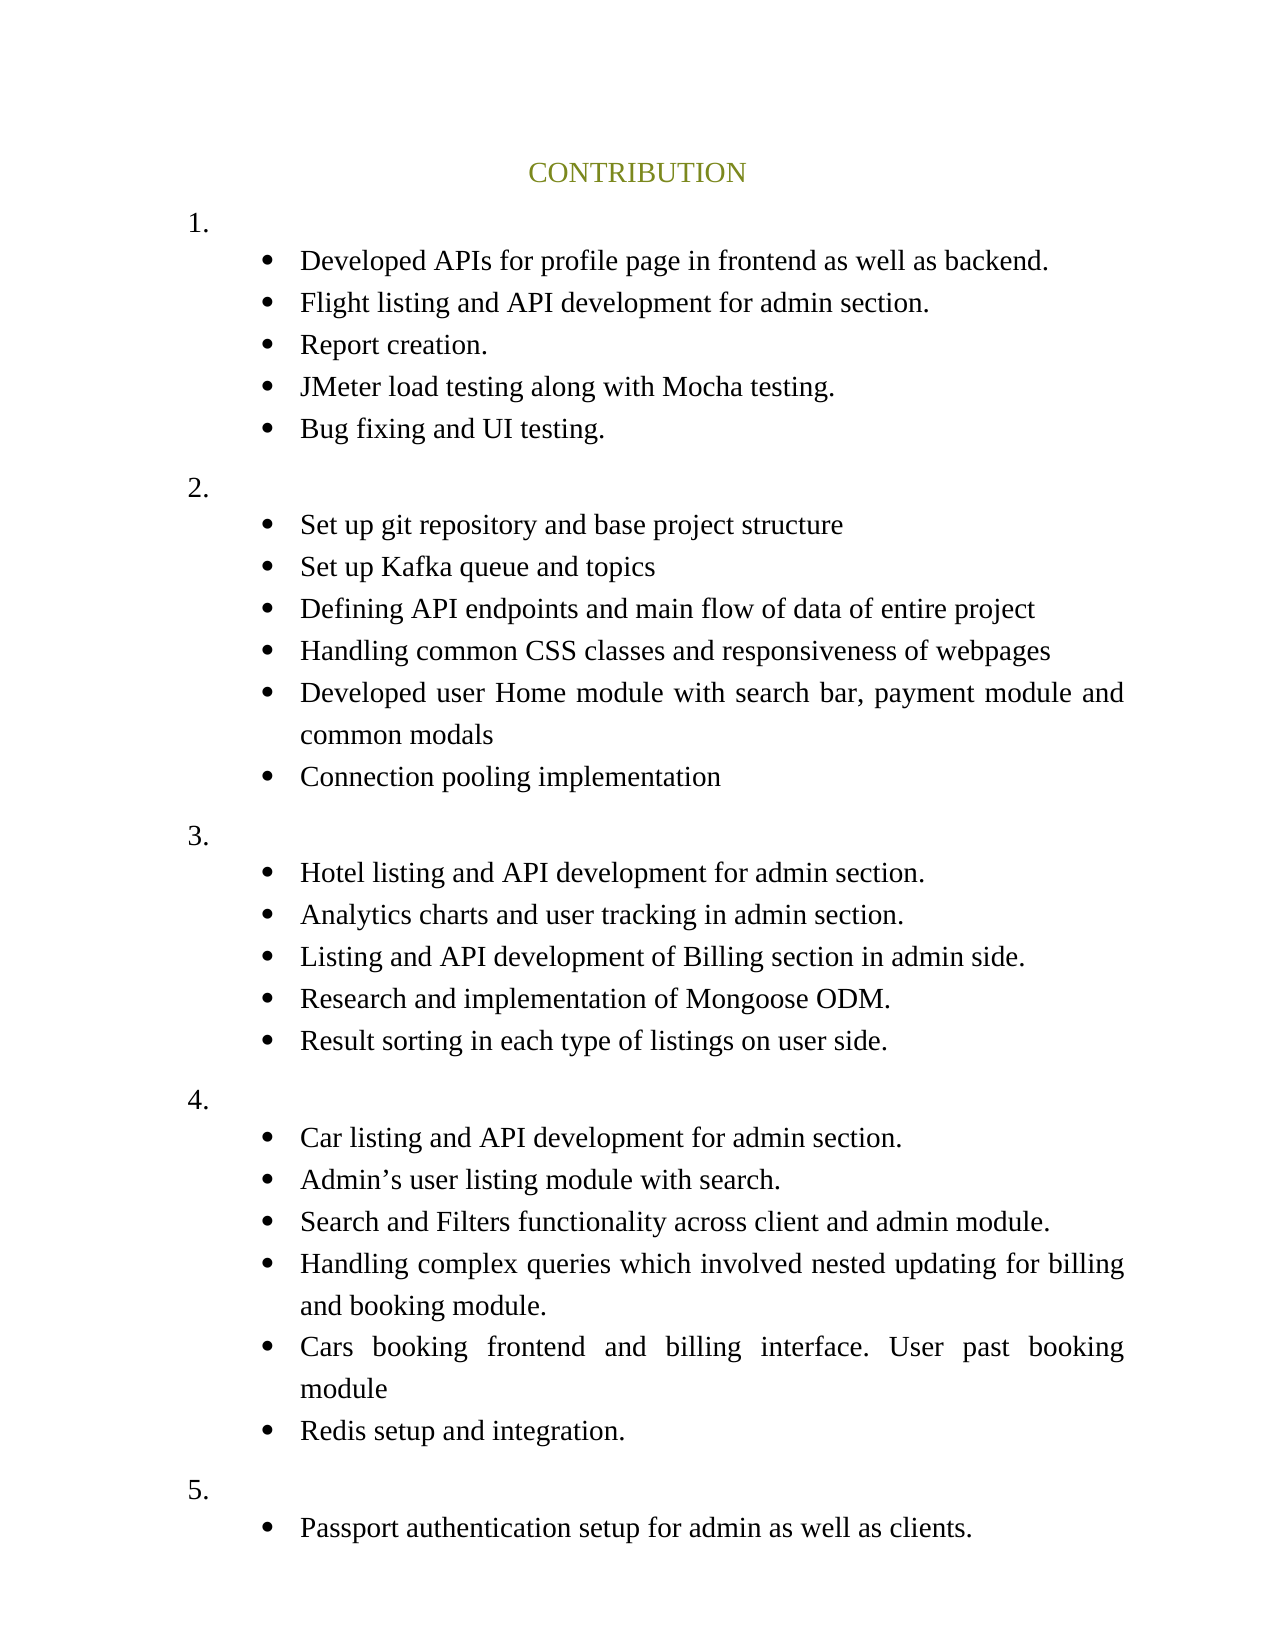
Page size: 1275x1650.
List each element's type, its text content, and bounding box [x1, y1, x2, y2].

list Flight listing and API development for admin section. [262, 285, 1125, 319]
list Defining API endpoints and main flow of data of entire project [262, 591, 1125, 625]
list Research and implementation of Mongoose ODM. [262, 981, 1125, 1015]
list Admin’s user listing module with search. [262, 1162, 1125, 1195]
list Developed user Home module with search bar, payment module and common modals [262, 675, 1125, 751]
list Connection pooling implementation [262, 759, 1125, 793]
list Passport authentication setup for admin as well as clients. [262, 1510, 1125, 1543]
list Set up Kafka queue and topics [262, 549, 1125, 583]
list Result sorting in each type of listings on user side. [262, 1023, 1125, 1057]
list Hotel listing and API development for admin section. [262, 856, 1125, 889]
list Bug fixing and UI testing. [262, 411, 1125, 445]
list Search and Filters functionality across client and admin module. [262, 1204, 1125, 1237]
list Listing and API development of Billing section in admin side. [262, 939, 1125, 973]
list JMeter load testing along with Mocha testing. [262, 369, 1125, 403]
list Handling common CSS classes and responsiveness of webpages [262, 633, 1125, 667]
list Car listing and API development for admin section. [262, 1120, 1125, 1153]
list Set up git repository and base project structure [262, 507, 1125, 541]
list Report creation. [262, 327, 1125, 361]
list Cars booking frontend and billing interface. User past booking module [262, 1329, 1125, 1405]
list Analytics charts and user tracking in admin section. [262, 897, 1125, 931]
list Developed APIs for profile page in frontend as well as backend. [262, 243, 1125, 277]
list Redis setup and integration. [262, 1413, 1125, 1447]
list Handling complex queries which involved nested updating for billing and booking module. [262, 1246, 1125, 1321]
subtitle CONTRIBUTION [150, 155, 1125, 189]
